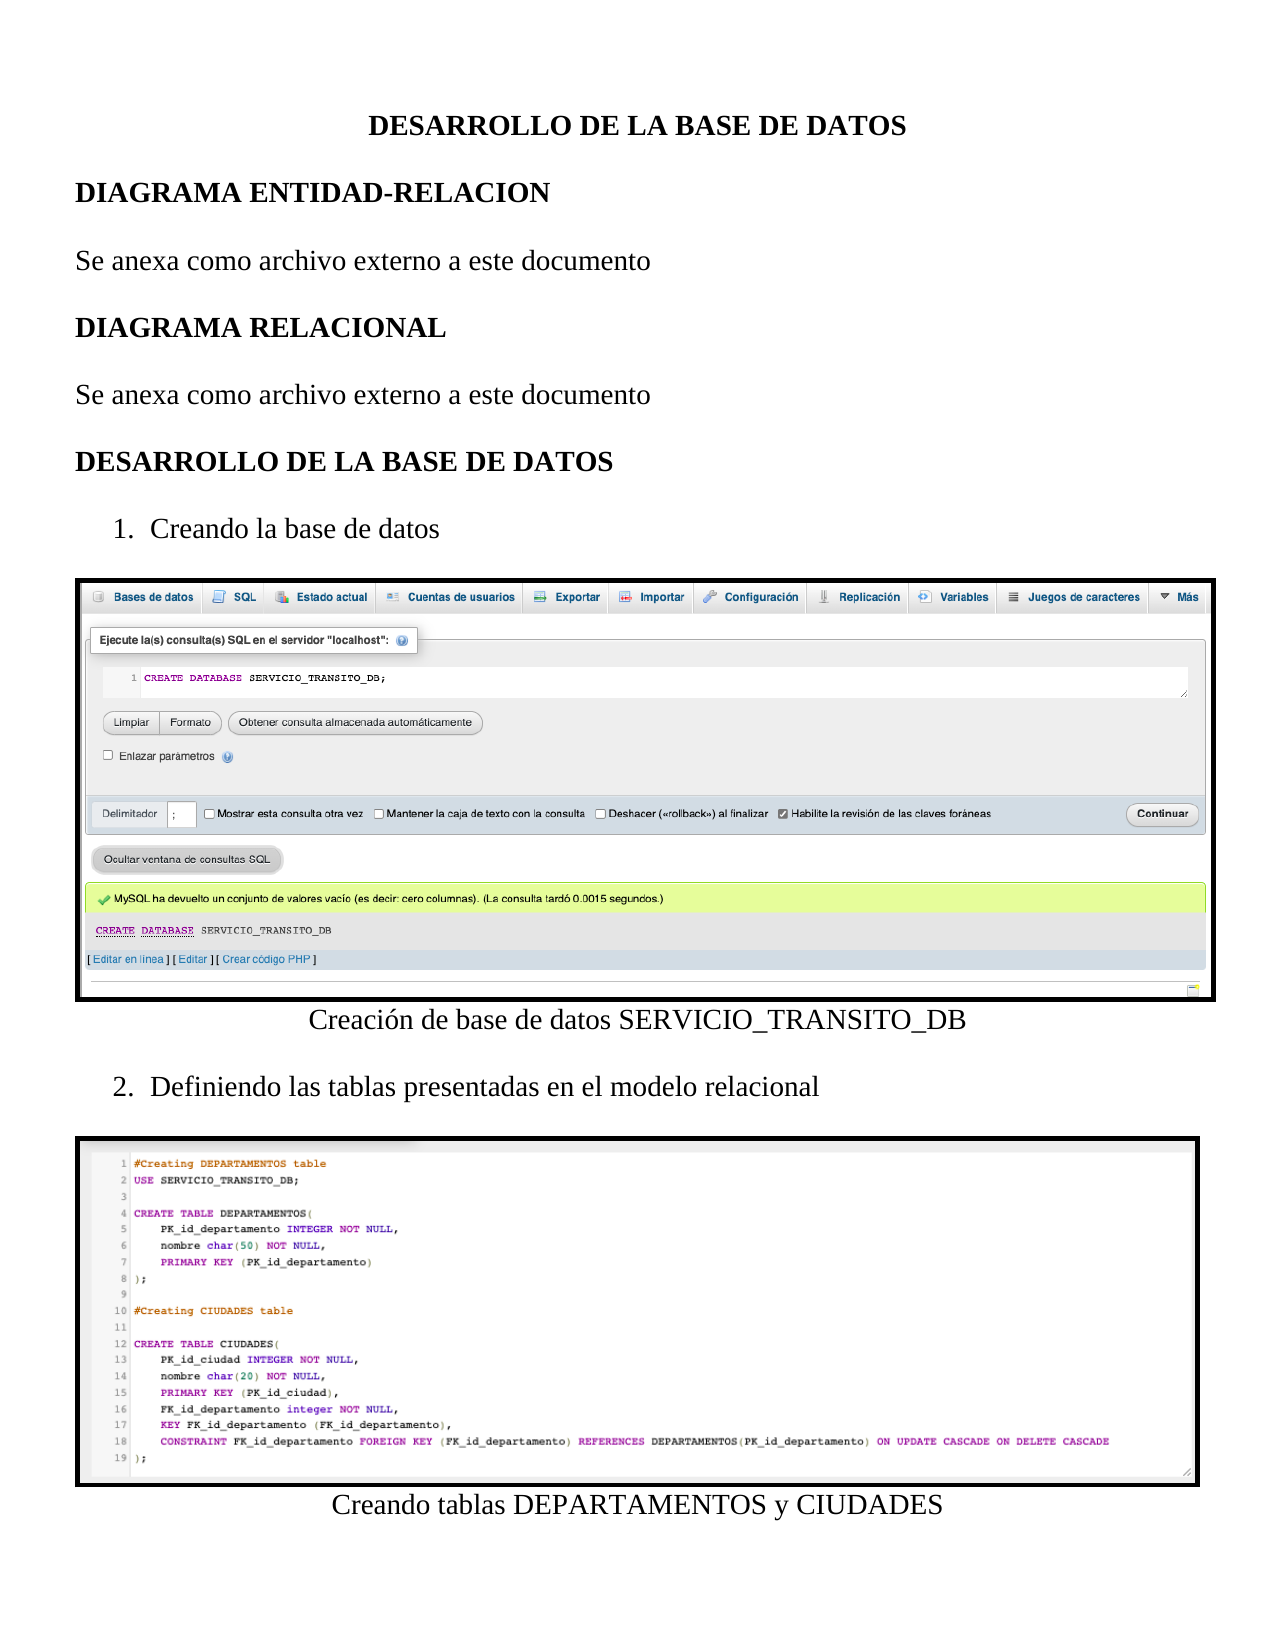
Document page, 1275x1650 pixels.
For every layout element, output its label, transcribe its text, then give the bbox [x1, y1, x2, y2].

list Definiendo las tablas presentadas en el modelo relacional [112, 1069, 1200, 1103]
list Creando la base de datos [112, 511, 1200, 544]
text DIAGRAMA RELACIONAL [75, 310, 1200, 343]
picture [80, 1141, 1195, 1483]
text DIAGRAMA ENTIDAD-RELACION [75, 176, 1200, 209]
text Se anexa como archivo externo a este documento [75, 243, 1200, 276]
text DESARROLLO DE LA BASE DE DATOS [75, 444, 1200, 477]
text Creación de base de datos SERVICIO_TRANSITO_DB [75, 1002, 1200, 1036]
text Se anexa como archivo externo a este documento [75, 377, 1200, 410]
text Creando tablas DEPARTAMENTOS y CIUDADES [75, 1487, 1200, 1521]
text DESARROLLO DE LA BASE DE DATOS [75, 108, 1200, 142]
picture [80, 583, 1211, 997]
